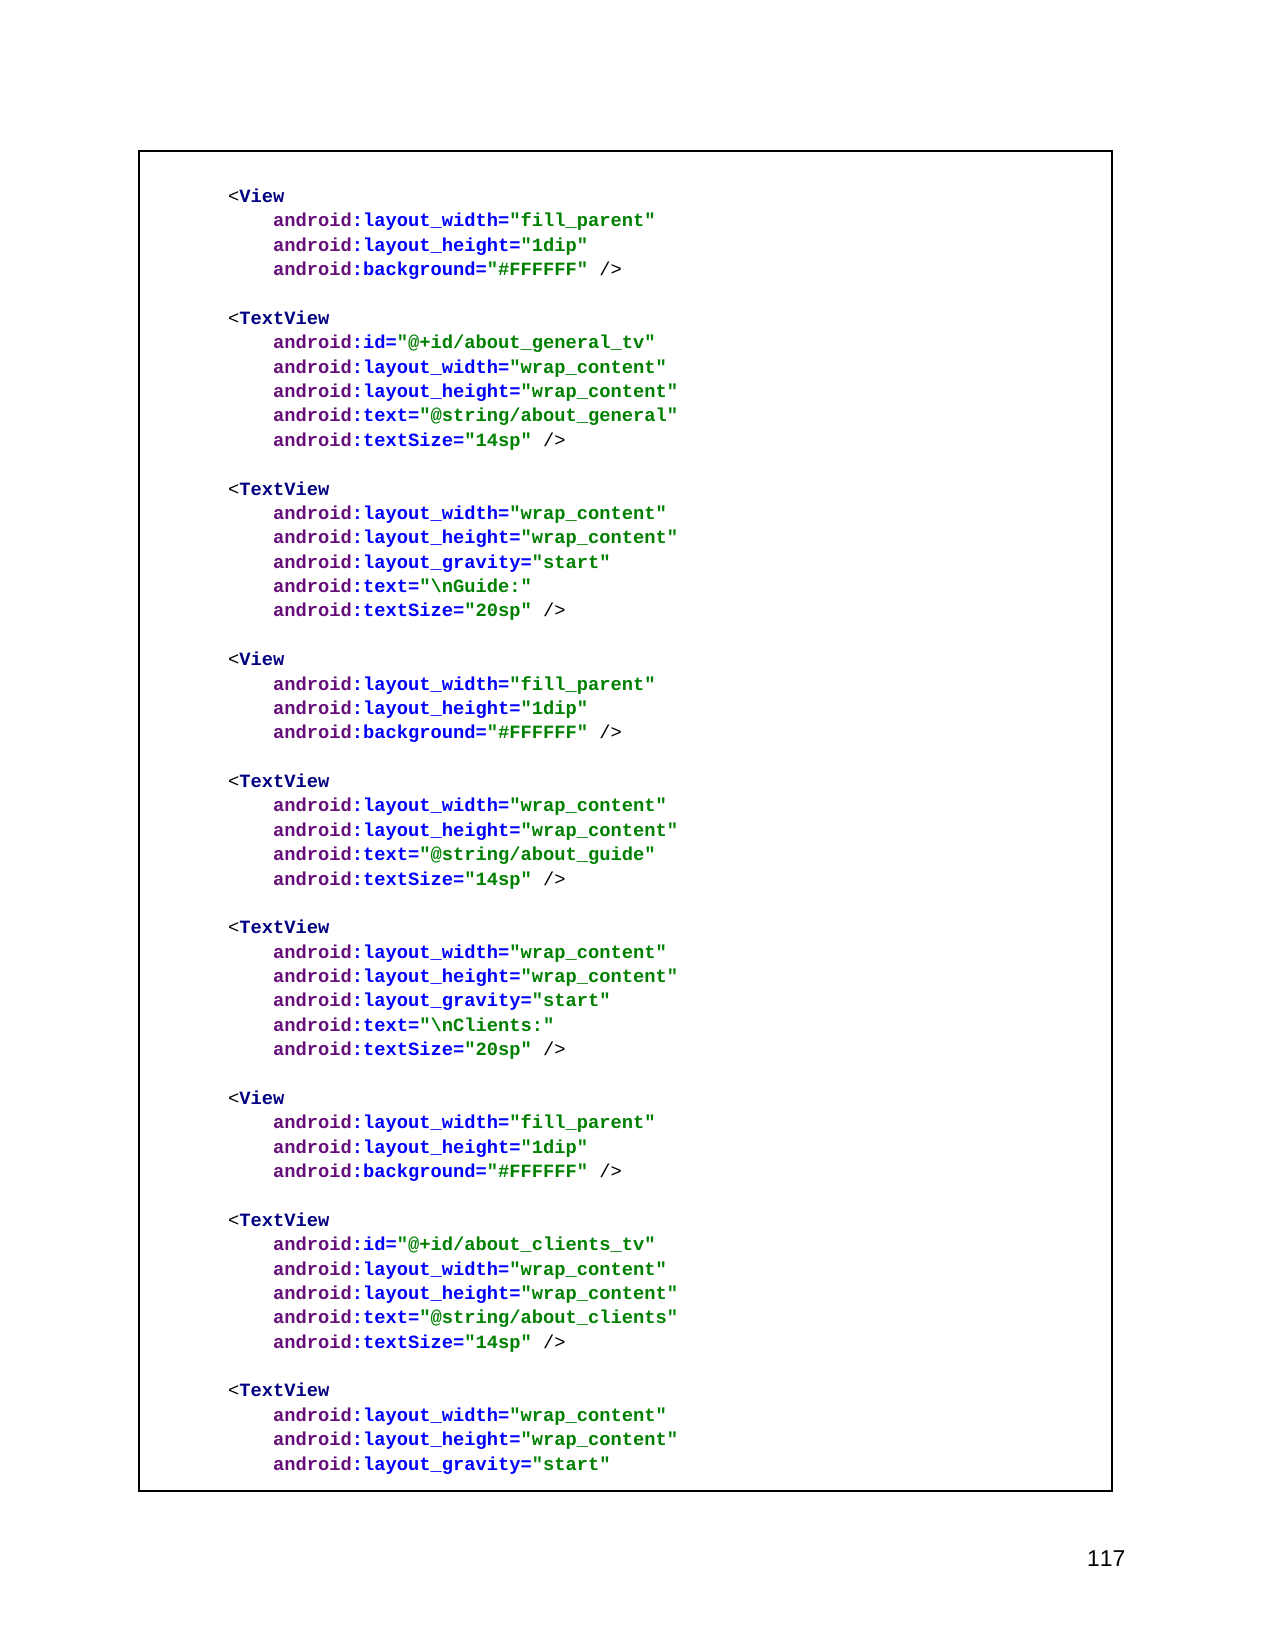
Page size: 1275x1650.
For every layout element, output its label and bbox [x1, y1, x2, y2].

table_header [140, 152, 1111, 1490]
